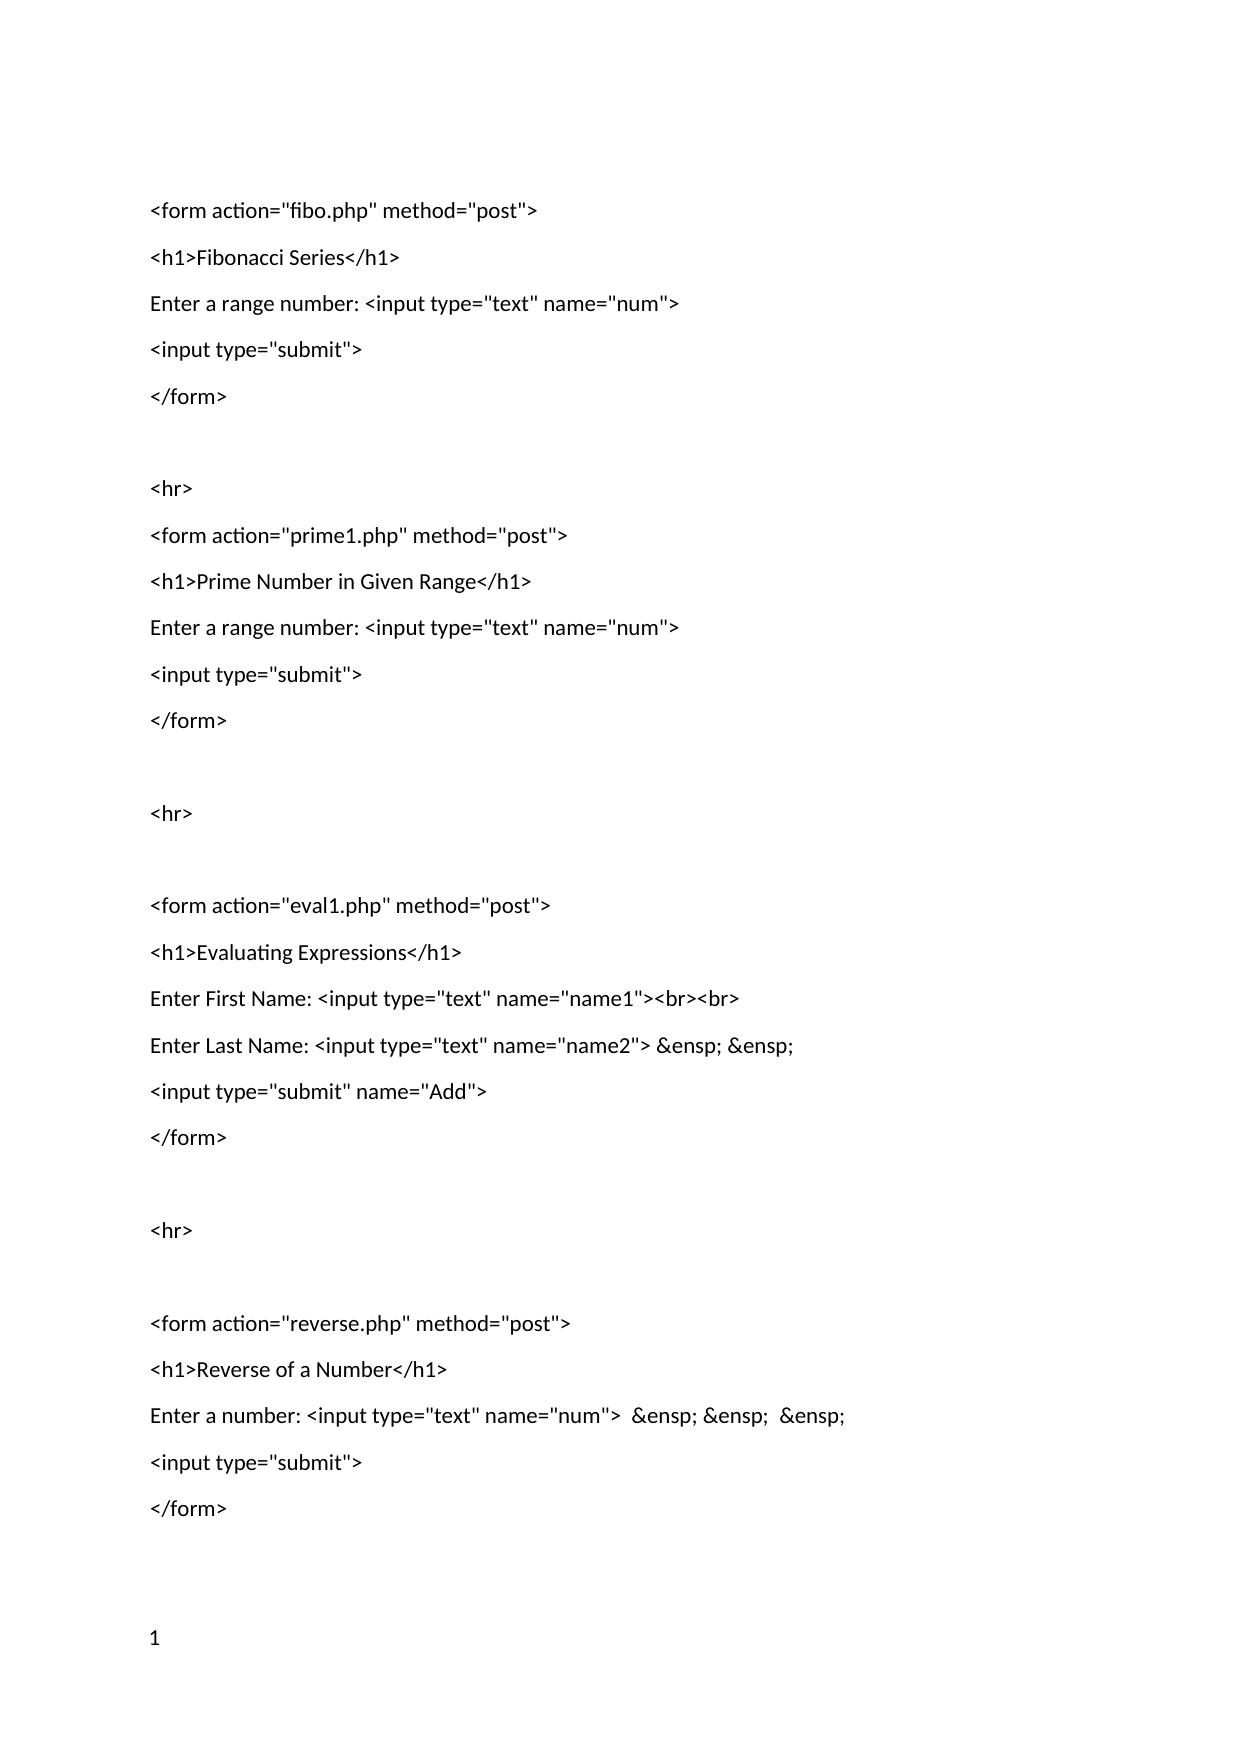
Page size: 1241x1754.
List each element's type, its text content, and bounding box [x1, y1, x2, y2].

text </form> [150, 1123, 1090, 1151]
text </form> [150, 382, 1090, 410]
text <h1>Reverse of a Number</h1> [150, 1355, 1090, 1383]
text Enter a range number: <input type="text" name="num"> [150, 613, 1090, 642]
text <input type="submit"> [150, 335, 1090, 363]
text <h1>Fibonacci Series</h1> [150, 243, 1090, 271]
text <hr> [150, 799, 1090, 827]
text <input type="submit" name="Add"> [150, 1077, 1090, 1105]
text <h1>Evaluating Expressions</h1> [150, 938, 1090, 966]
text <form action="fibo.php" method="post"> [150, 196, 1090, 224]
text Enter First Name: <input type="text" name="name1"><br><br> [150, 984, 1090, 1012]
text </form> [150, 1494, 1090, 1522]
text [150, 289, 1090, 317]
text Enter Last Name: <input type="text" name="name2"> &ensp; &ensp; [150, 1031, 1090, 1059]
text <input type="submit"> [150, 1448, 1090, 1476]
text <form action="reverse.php" method="post"> [150, 1309, 1090, 1337]
text </form> [150, 706, 1090, 734]
text <hr> [150, 1216, 1090, 1244]
text <input type="submit"> [150, 660, 1090, 688]
text <hr> [150, 474, 1090, 502]
text <h1>Prime Number in Given Range</h1> [150, 567, 1090, 595]
text <form action="prime1.php" method="post"> [150, 521, 1090, 549]
text Enter a number: <input type="text" name="num"> &ensp; &ensp; &ensp; [150, 1402, 1090, 1429]
text <form action="eval1.php" method="post"> [150, 892, 1090, 920]
